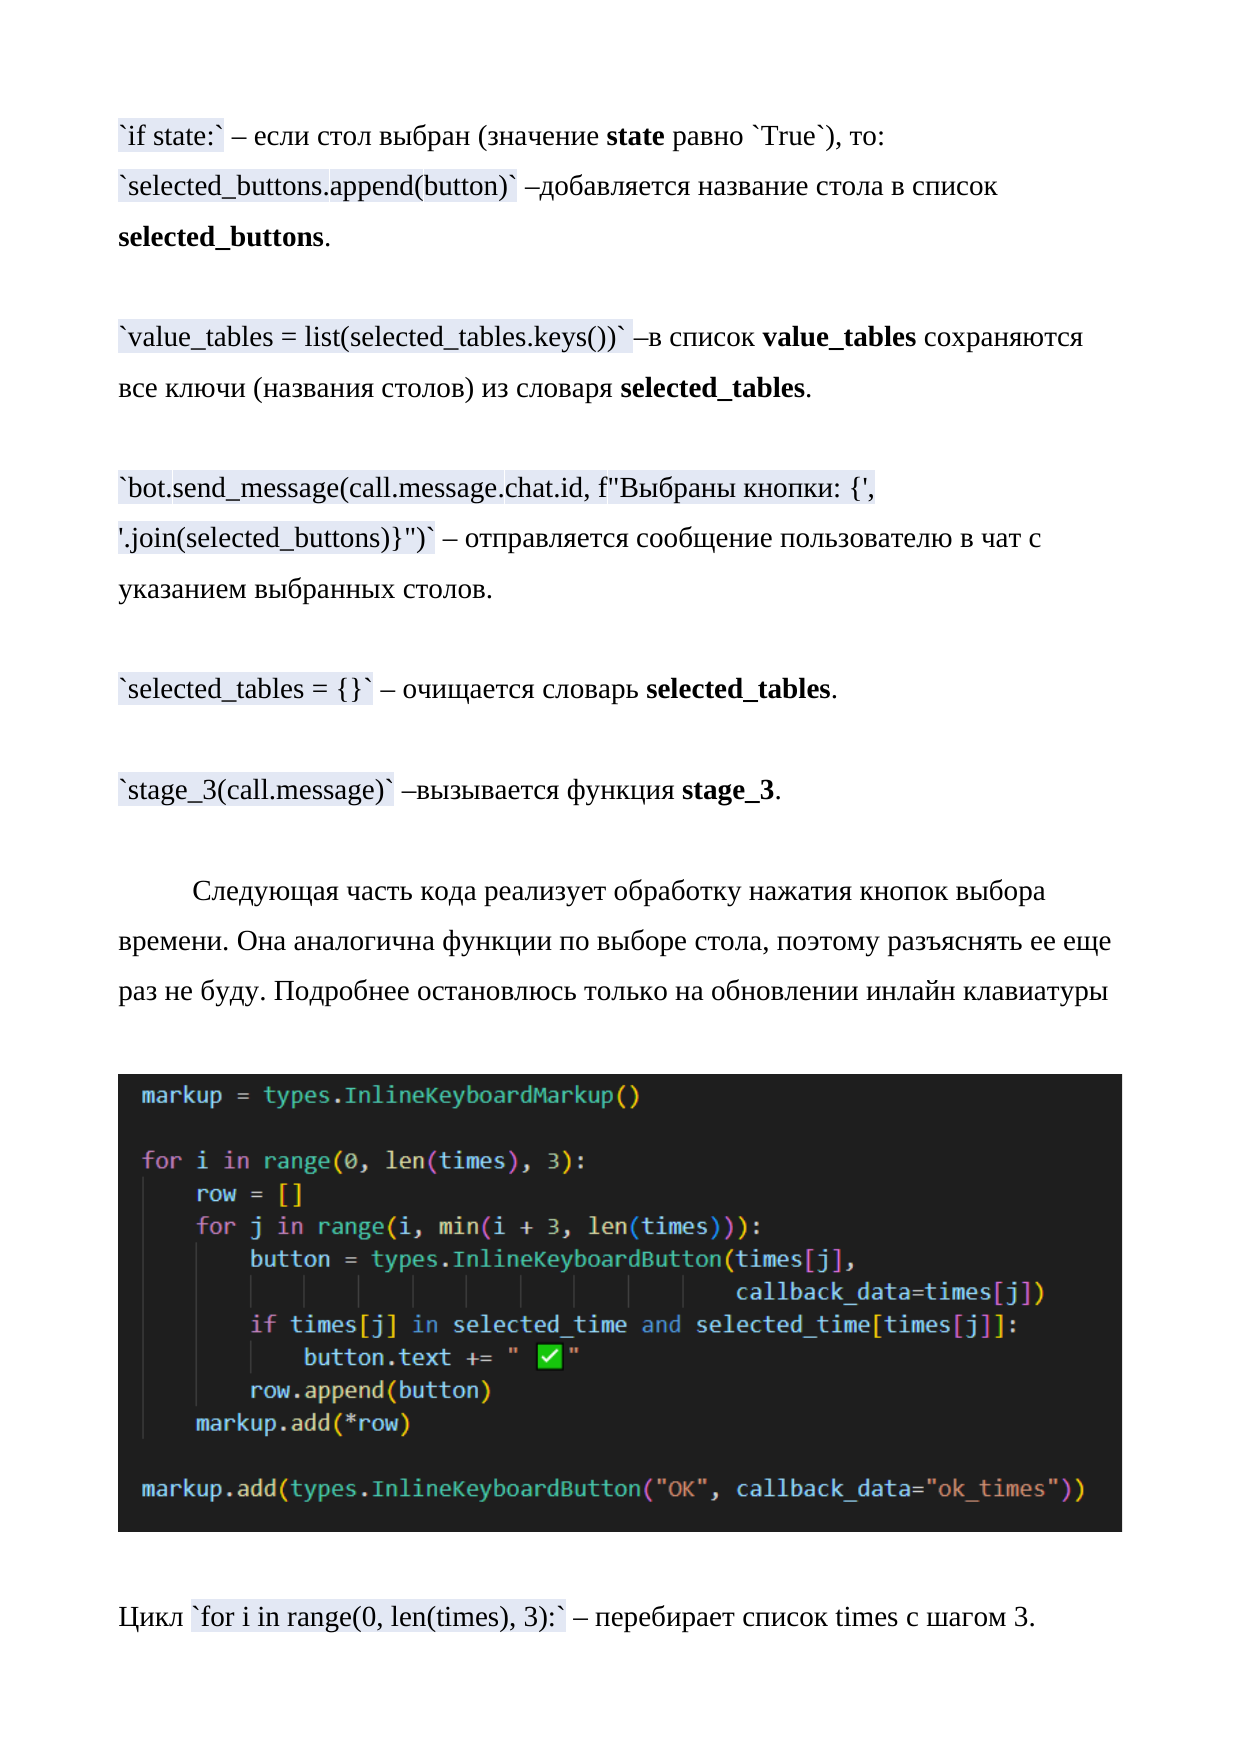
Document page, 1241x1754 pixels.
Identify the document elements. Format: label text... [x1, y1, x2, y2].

text `selected_tables = {}` – очищается словарь selected_tables. [373, 672, 1122, 705]
picture [118, 1074, 1123, 1532]
text `value_tables = list(selected_tables.keys())` –в список value_tables сохраняются все ключи (названия столов) из словаря selected_tables. [118, 319, 1122, 403]
text `if state:` – если стол выбран (значение state равно `True`), то: [224, 118, 1122, 152]
text `stage_3(call.message)` –вызывается функция stage_3. [394, 772, 1122, 806]
text Следующая часть кода реализует обработку нажатия кнопок выбора времени. Она аналогична функции по выборе стола, поэтому разъяснять ее еще раз не буду. Подробнее остановлюсь только на обновлении инлайн клавиатуры [118, 873, 1122, 1007]
text Цикл `for i in range(0, len(times), 3):` – перебирает список times с шагом 3. [566, 1599, 1122, 1632]
text `selected_buttons.append(button)` –добавляется название стола в список selected_buttons. [118, 168, 1122, 252]
text `bot.send_message(call.message.chat.id, f"Выбраны кнопки: {', '.join(selected_buttons)}")` – отправляется сообщение пользователю в чат с указанием выбранных столов. [118, 470, 1122, 604]
